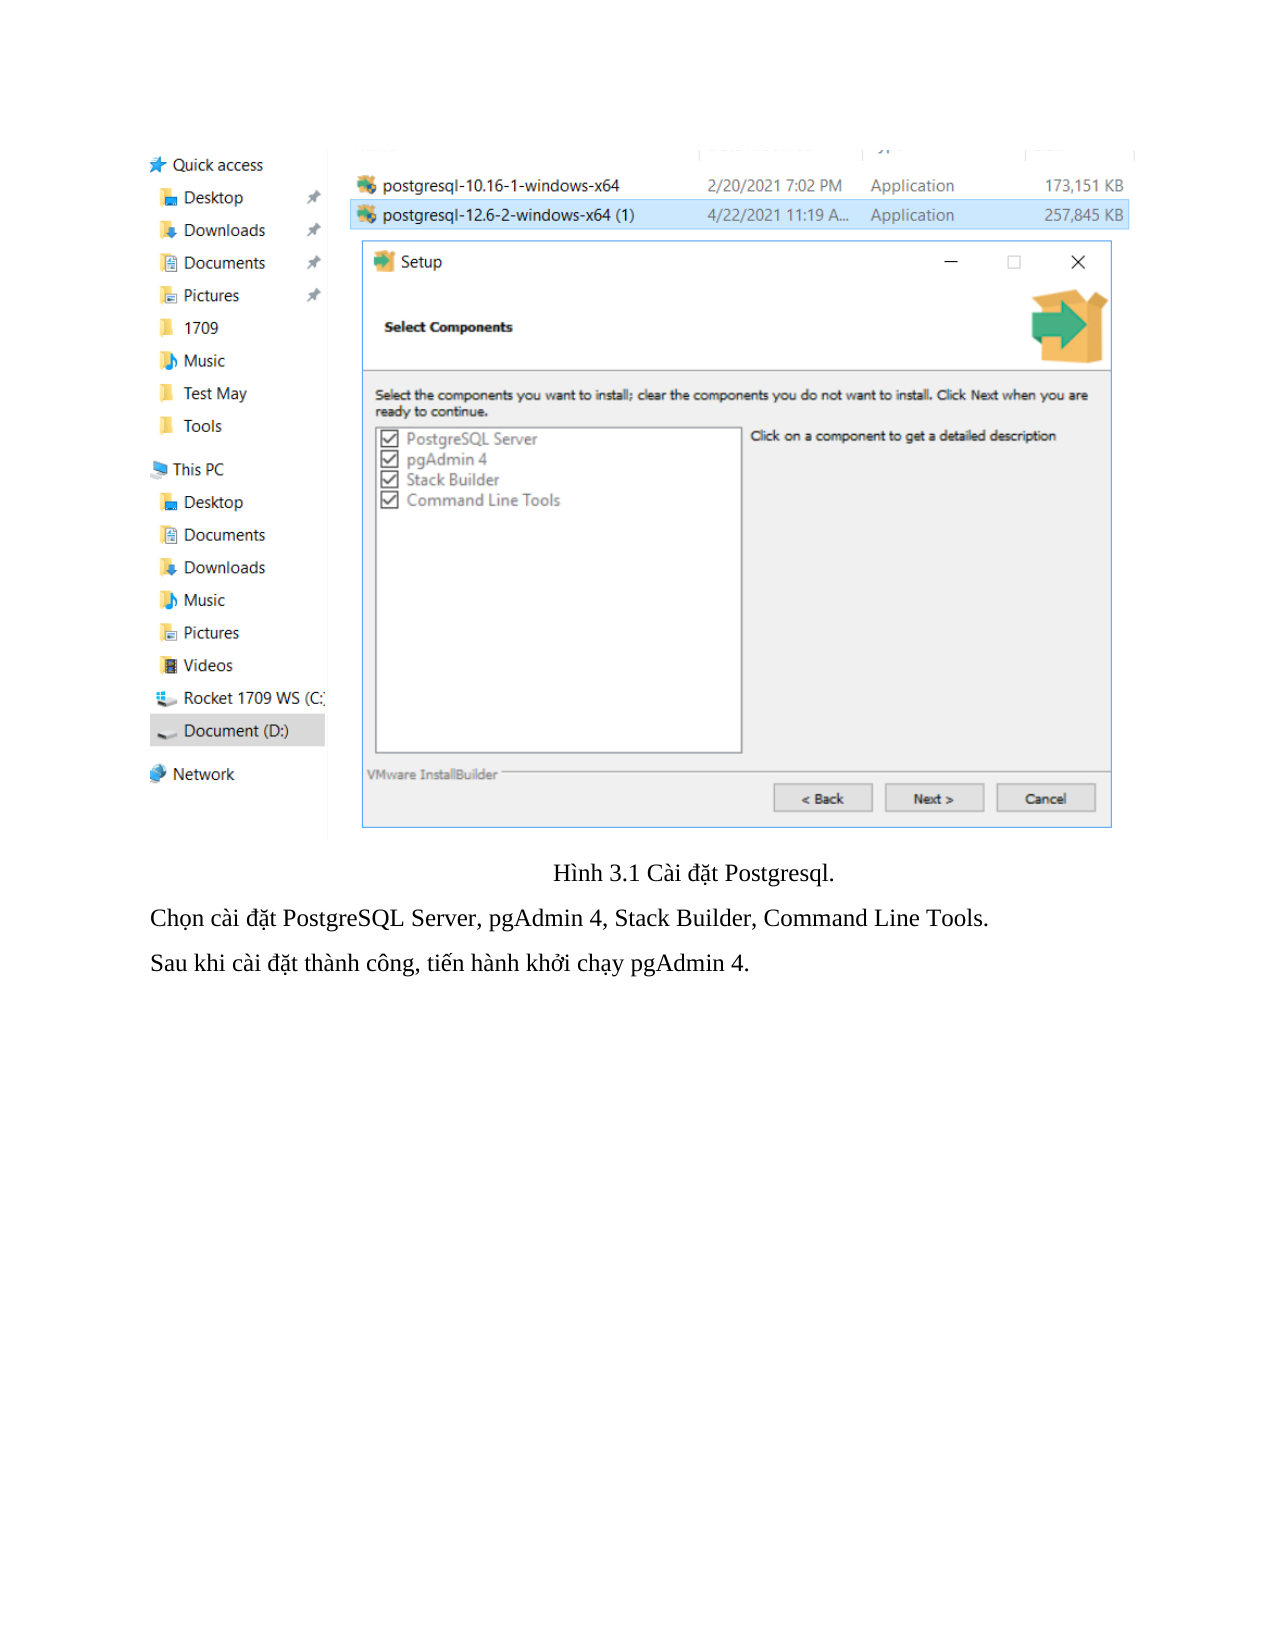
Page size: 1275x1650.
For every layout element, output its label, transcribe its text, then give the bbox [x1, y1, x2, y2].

list Hình 3.1 Cài đặt Postgresql. [262, 858, 1125, 886]
text Chọn cài đặt PostgreSQL Server, pgAdmin 4, Stack Builder, Command Line Tools. [150, 903, 1125, 932]
text Sau khi cài đặt thành công, tiến hành khởi chạy pgAdmin 4. [150, 948, 1125, 977]
picture [150, 150, 1175, 841]
